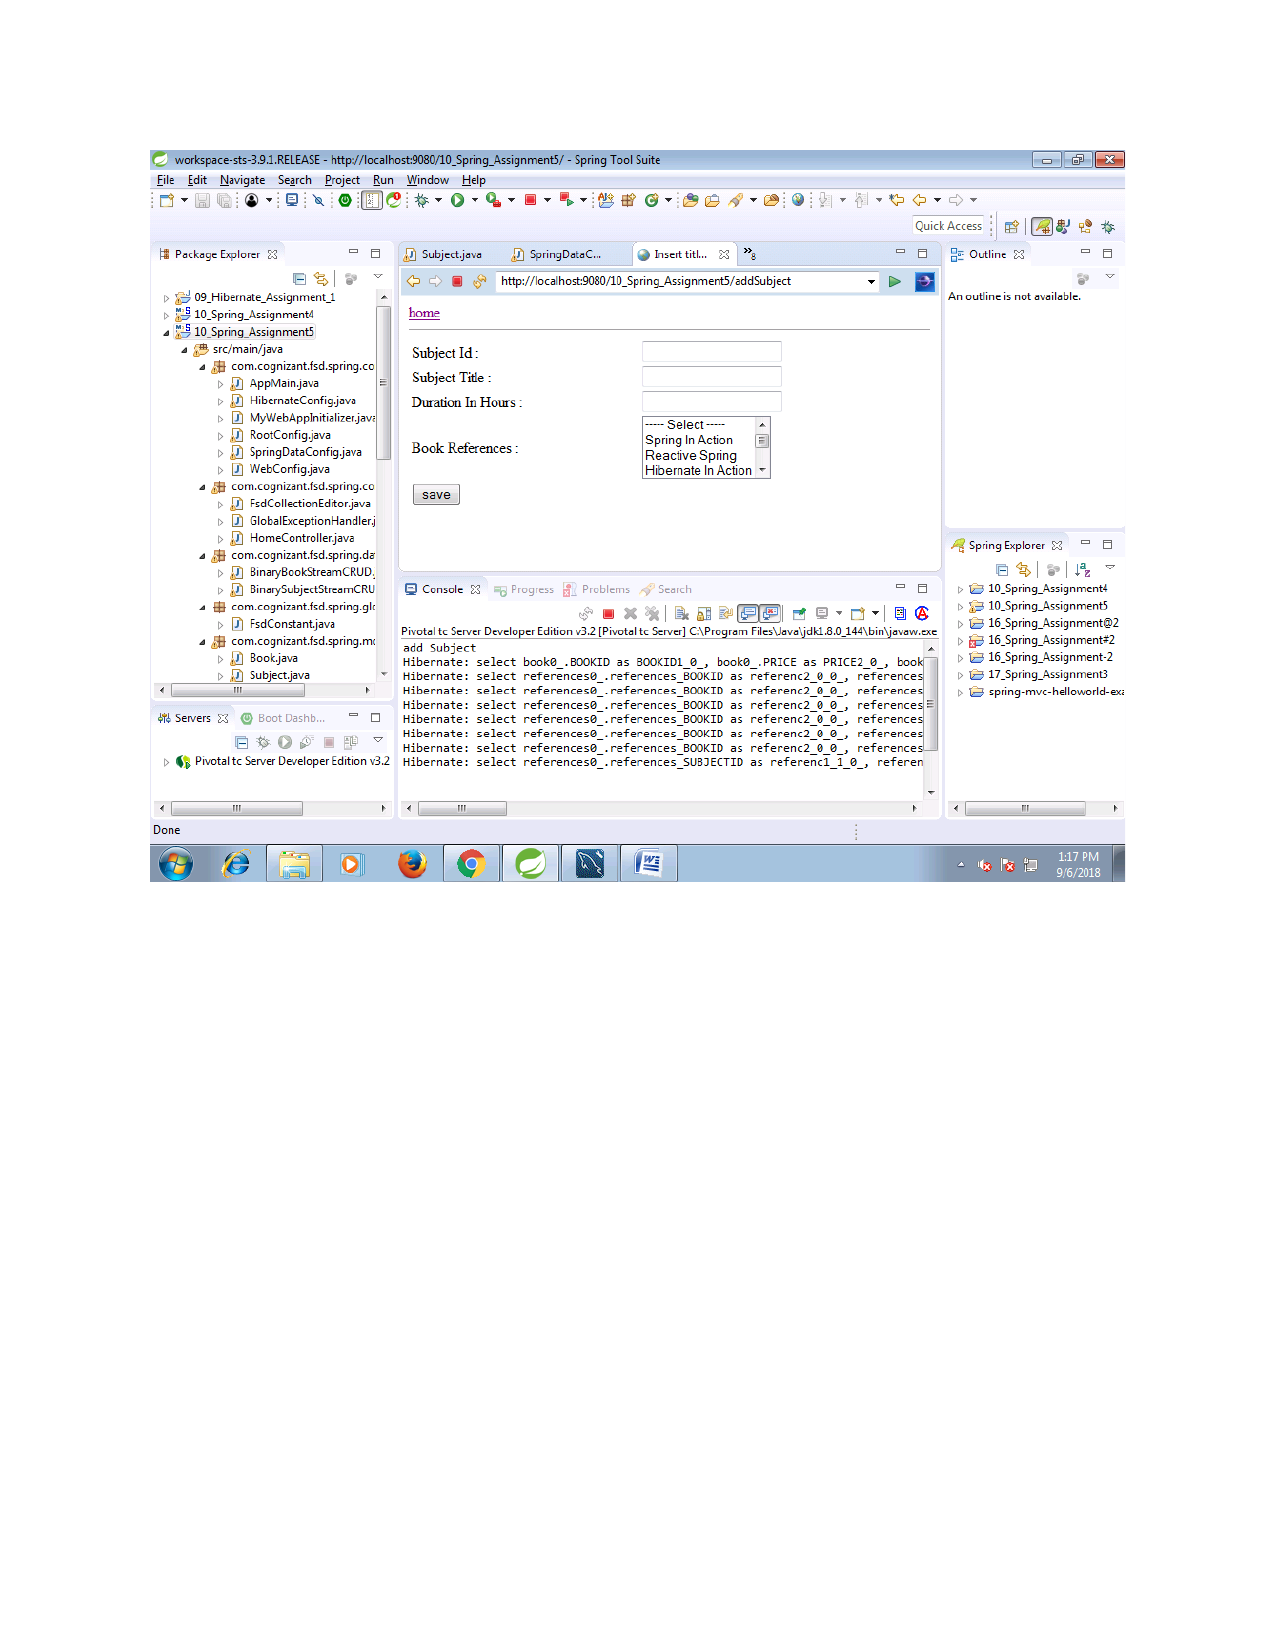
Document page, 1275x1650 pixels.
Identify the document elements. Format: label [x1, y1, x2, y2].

picture [150, 150, 1125, 882]
